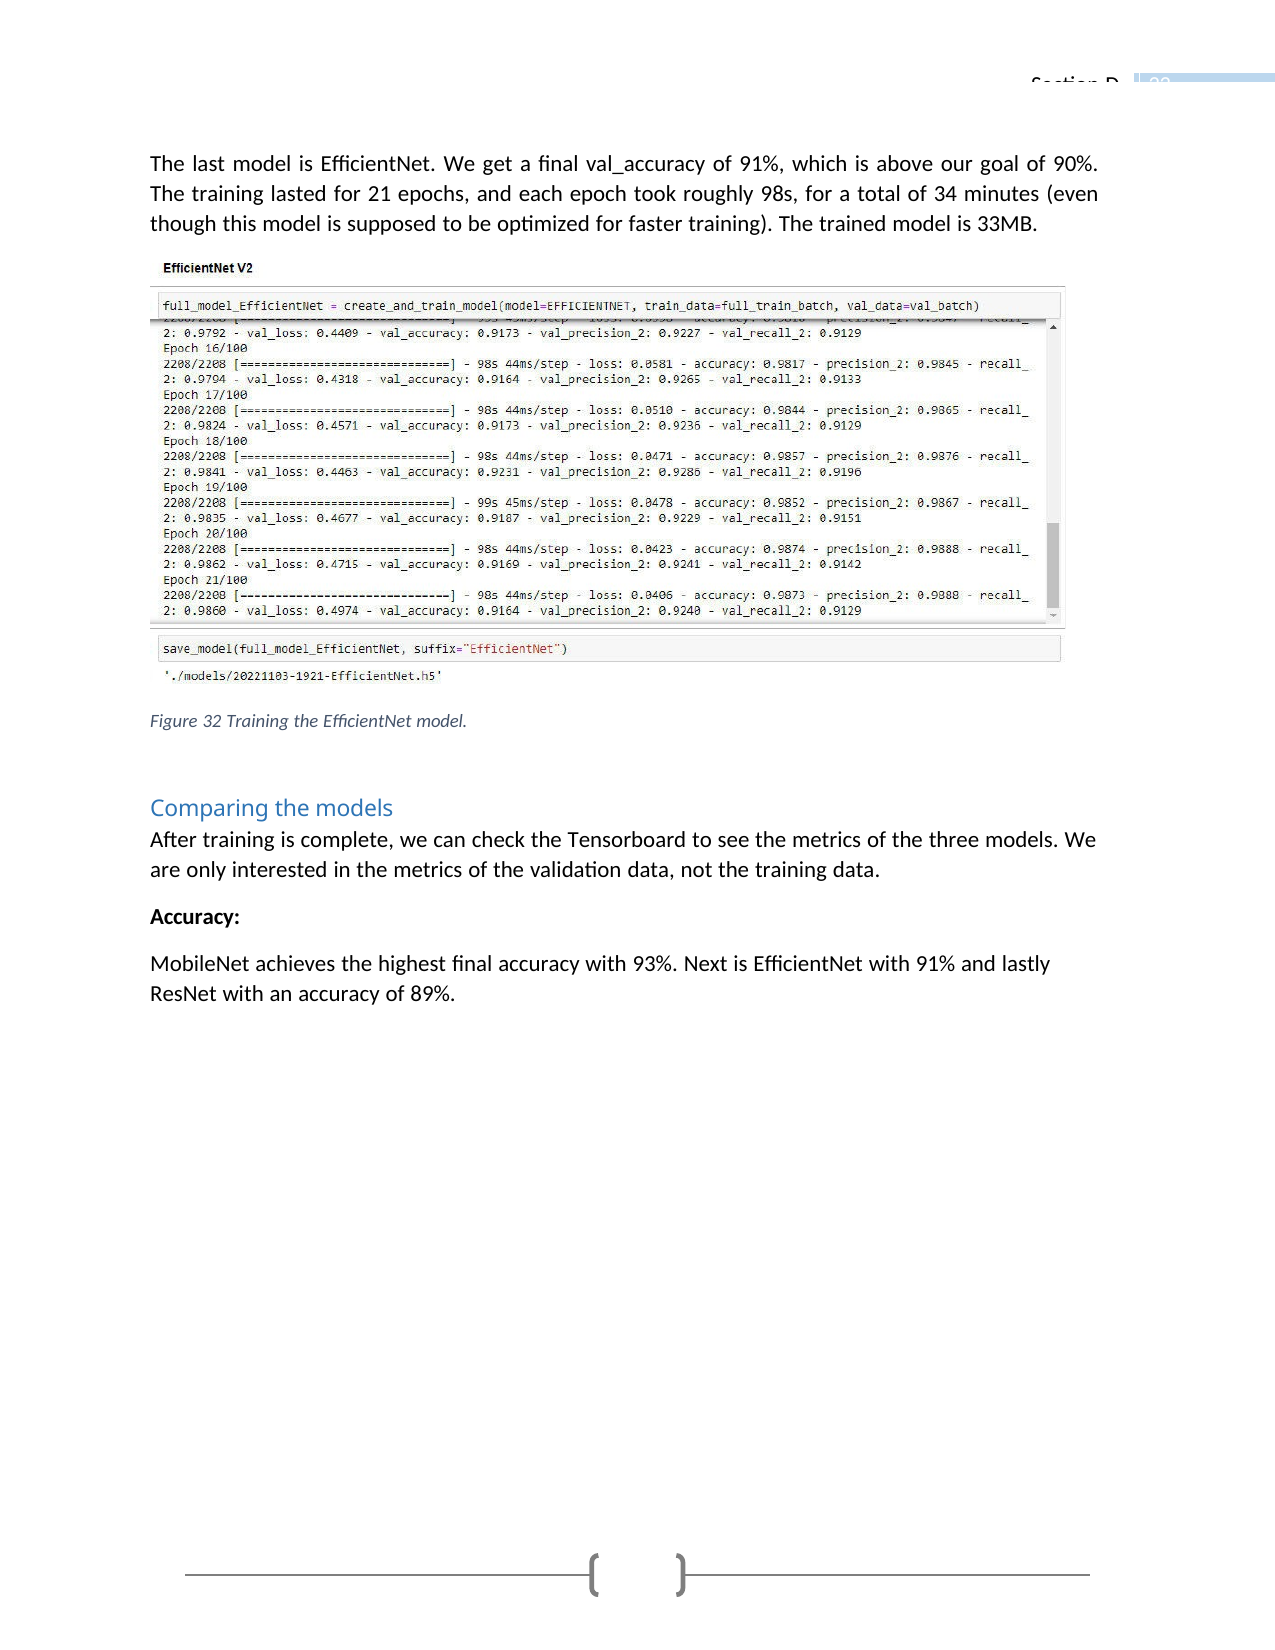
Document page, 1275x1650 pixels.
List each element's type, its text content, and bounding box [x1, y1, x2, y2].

text MobileNet achieves the highest final accuracy with 93%. Next is EfficientNet with 91% and lastly ResNet with an accuracy of 89%. [150, 949, 1119, 1007]
text After training is complete, we can check the Tensorboard to see the metrics of the three models. We are only interested in the metrics of the validation data, not the training data. [150, 825, 1123, 883]
picture [150, 263, 1066, 684]
text Comparing the models [150, 792, 1252, 823]
text Figure 32 Training the EfficientNet model. [150, 709, 1252, 732]
text The last model is EfficientNet. We get a final val_accuracy of 91%, which is above our goal of 90%. The training lasted for 21 epochs, and each epoch took roughly 98s, for a total of 34 minutes (even though this model is supposed to be optimized for faster training). The trained model is 33MB. [150, 149, 1100, 237]
subtitle Accuracy: [150, 902, 1252, 930]
